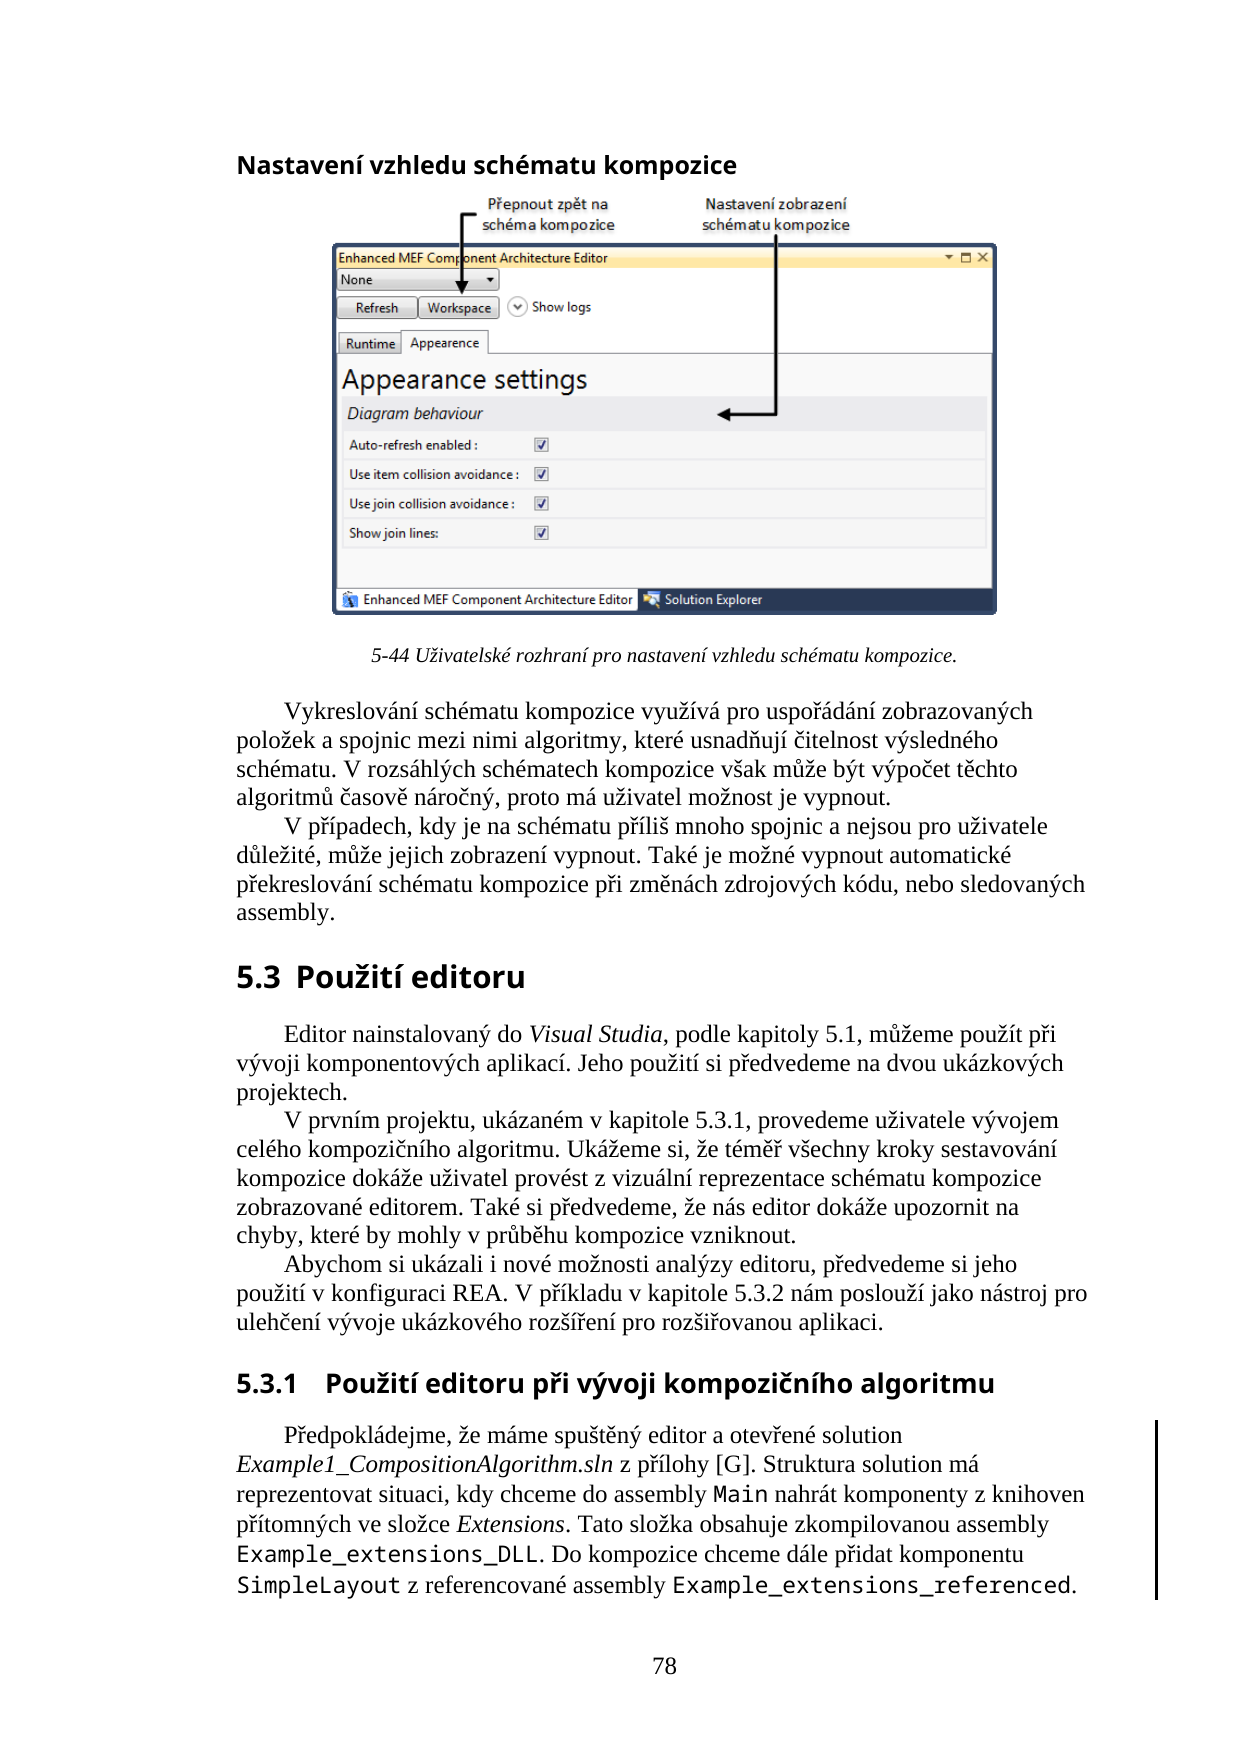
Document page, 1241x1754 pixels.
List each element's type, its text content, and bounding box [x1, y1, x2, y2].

text V případech, kdy je na schématu příliš mnoho spojnic a nejsou pro uživatele důležité, může jejich zobrazení vypnout. Také je možné vypnout automatické překreslování schématu kompozice při změnách zdrojových kódu, nebo sledovaných assembly. [236, 811, 1092, 926]
subtitle Použití editoru [236, 955, 1092, 998]
subtitle Použití editoru při vývoji kompozičního algoritmu [236, 1365, 1092, 1402]
text Abychom si ukázali i nové možnosti analýzy editoru, předvedeme si jeho použití v konfiguraci REA. V příkladu v kapitole 5.3.2 nám poslouží jako nástroj pro ulehčení vývoje ukázkového rozšíření pro rozšiřovanou aplikaci. [236, 1249, 1092, 1336]
text V prvním projektu, ukázaném v kapitole 5.3.1, provedeme uživatele vývojem celého kompozičního algoritmu. Ukážeme si, že téměř všechny kroky sestavování kompozice dokáže uživatel provést z vizuální reprezentace schématu kompozice zobrazované editorem. Také si předvedeme, že nás editor dokáže upozornit na chyby, které by mohly v průběhu kompozice vzniknout. [236, 1106, 1092, 1249]
text Vykreslování schématu kompozice využívá pro uspořádání zobrazovaných položek a spojnic mezi nimi algoritmy, které usnadňují čitelnost výsledného schématu. V rozsáhlých schématech kompozice však může být výpočet těchto algoritmů časově náročný, proto má uživatel možnost je vypnout. [236, 696, 1092, 811]
text Nastavení vzhledu schématu kompozice [236, 148, 1092, 182]
picture [332, 194, 997, 615]
text Editor nainstalovaný do Visual Studia, podle kapitoly 5.1, můžeme použít při vývoji komponentových aplikací. Jeho použití si předvedeme na dvou ukázkových projektech. [236, 1019, 1092, 1106]
